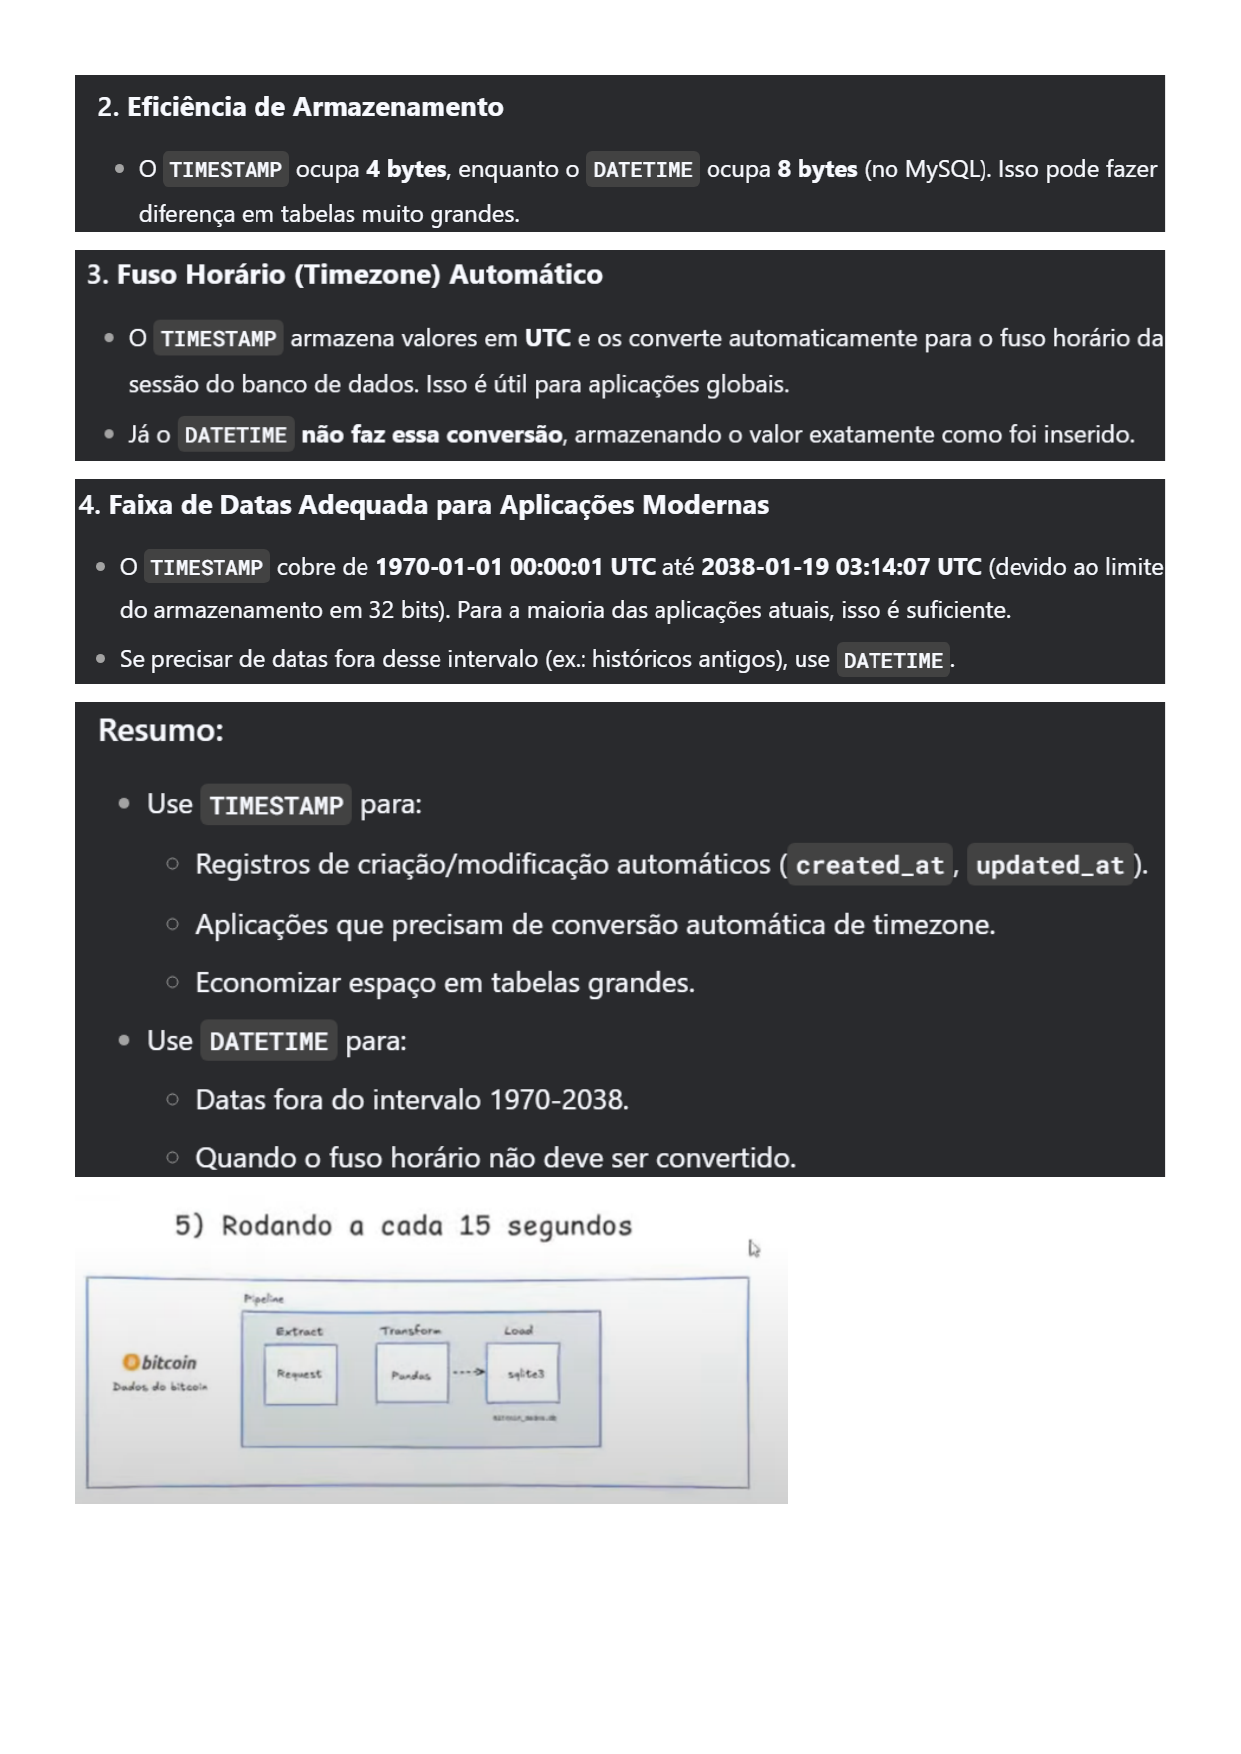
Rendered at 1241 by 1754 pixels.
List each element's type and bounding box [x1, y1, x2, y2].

picture [75, 250, 1166, 461]
picture [75, 702, 1166, 1177]
picture [75, 75, 1166, 232]
picture [75, 1195, 788, 1504]
picture [75, 479, 1166, 684]
